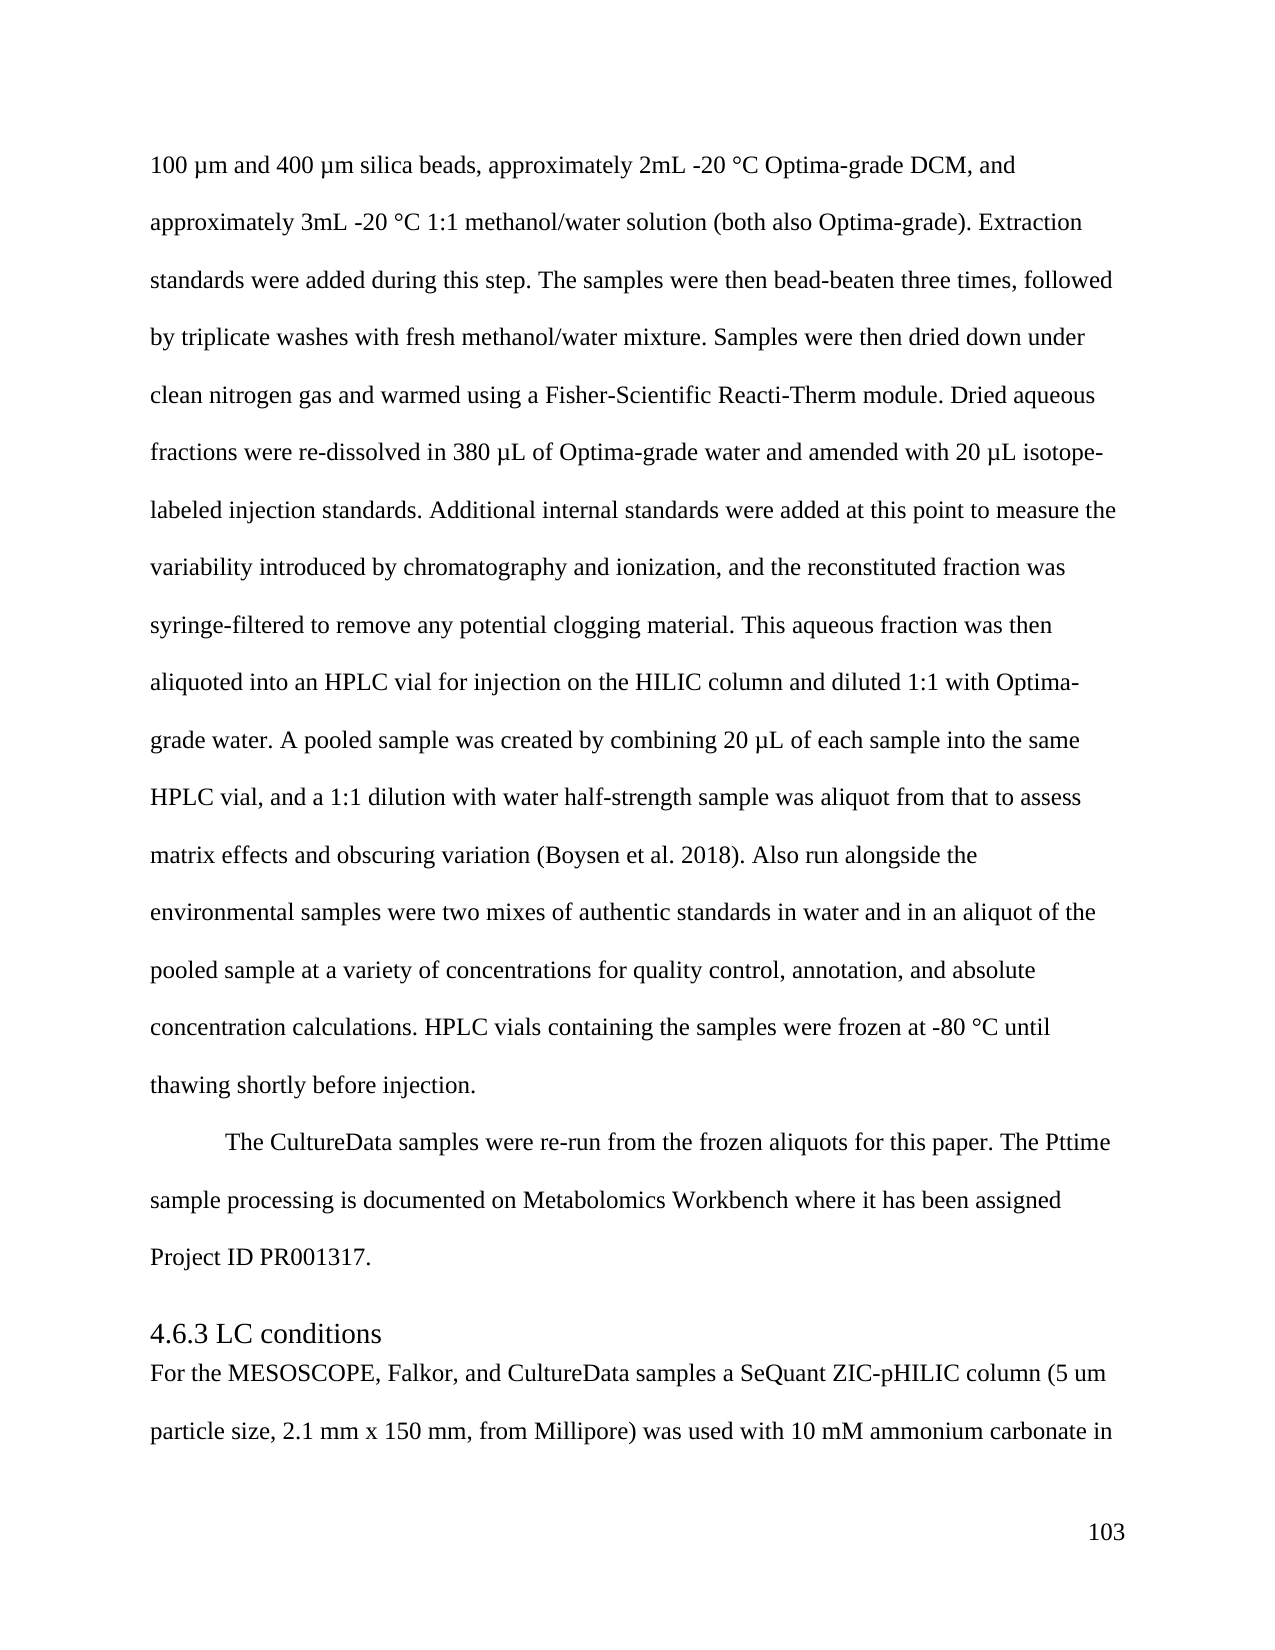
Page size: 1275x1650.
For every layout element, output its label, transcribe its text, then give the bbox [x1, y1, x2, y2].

subtitle 4.6.3 LC conditions [150, 1317, 1125, 1350]
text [150, 150, 1125, 1099]
text The CultureData samples were re-run from the frozen aliquots for this paper. The Pttime sample processing is documented on Metabolomics Workbench where it has been assigned Project ID PR001317. [150, 1127, 1125, 1271]
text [150, 1358, 1125, 1445]
